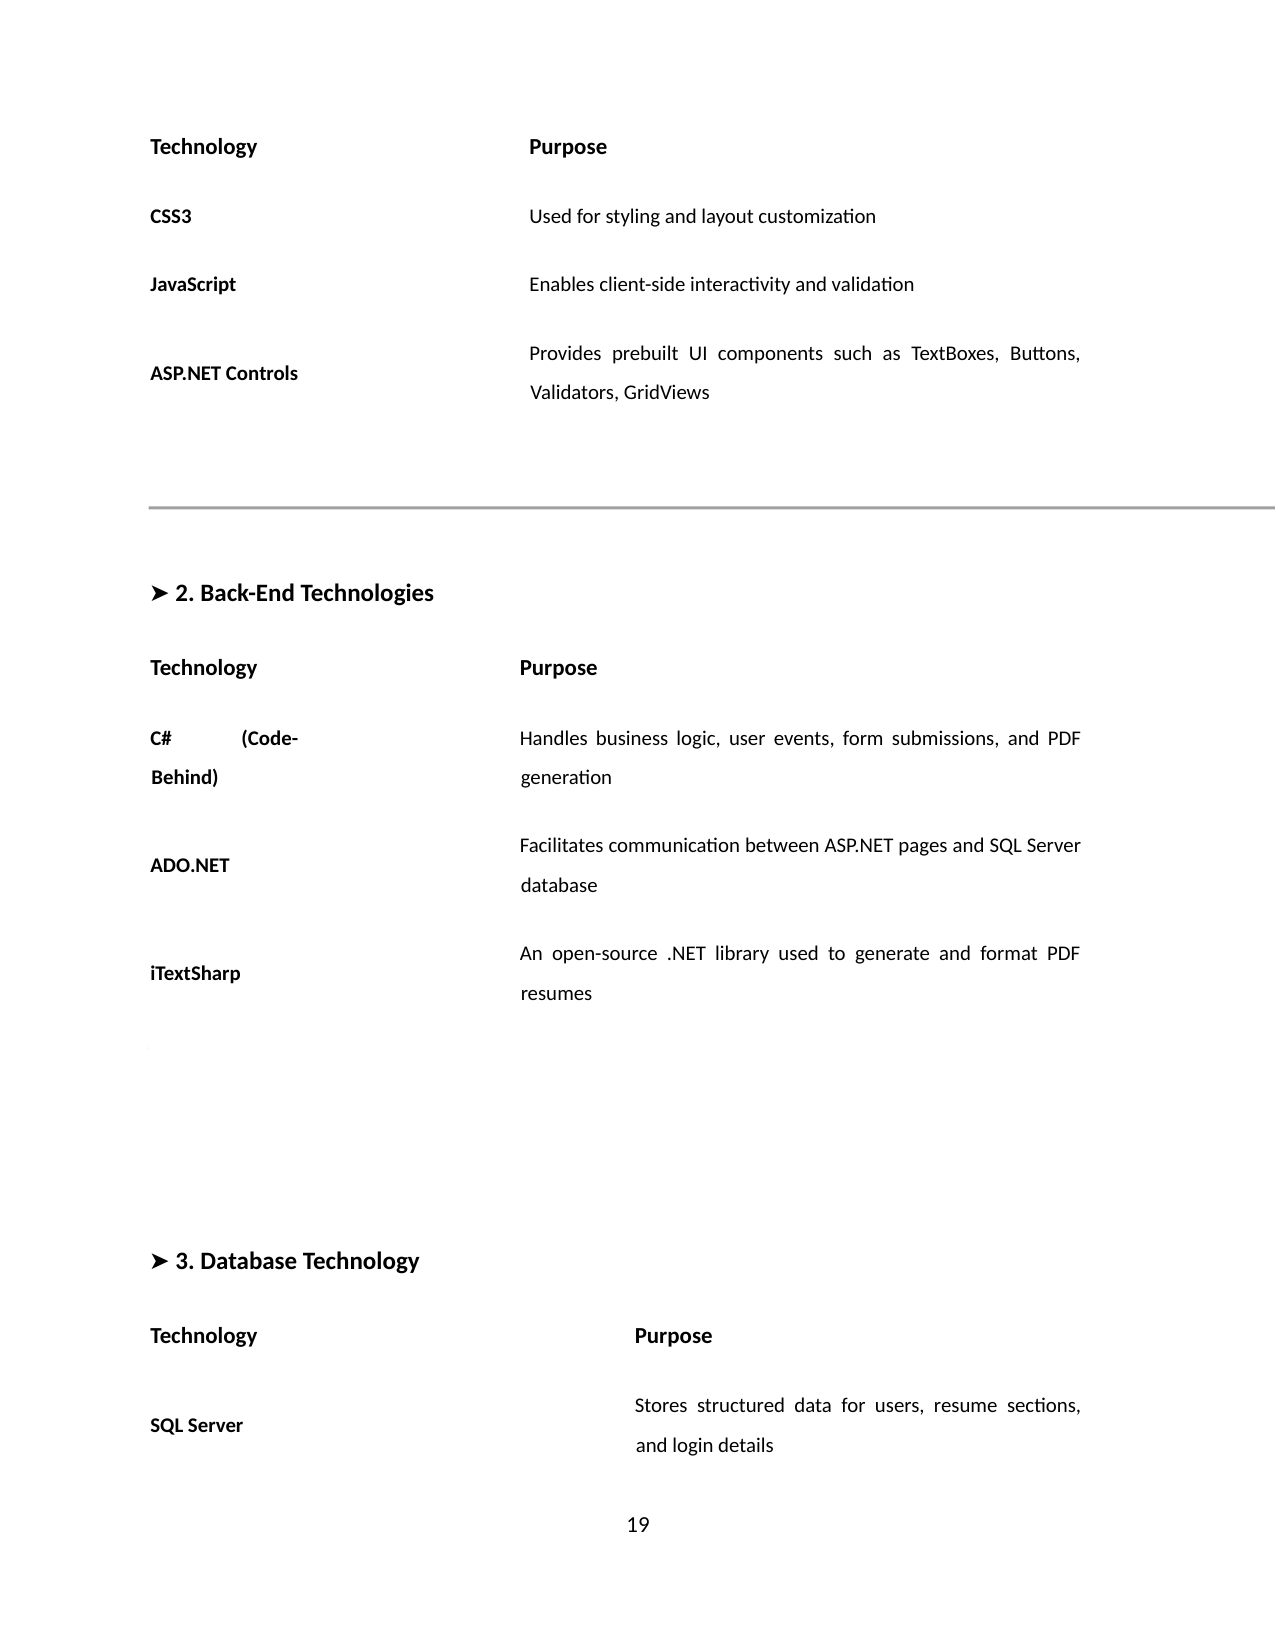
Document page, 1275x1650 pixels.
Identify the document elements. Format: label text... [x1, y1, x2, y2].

table_header Technology [122, 1320, 606, 1391]
table_cell iTextSharp [122, 939, 491, 1047]
table_header Technology [122, 130, 501, 201]
table_header Purpose [606, 1320, 1275, 1391]
table_cell ADO.NET [122, 831, 491, 939]
text ➤ 2. Back-End Technologies [148, 575, 1083, 609]
table_cell Enables client-side interactivity and validation [501, 270, 1275, 338]
table_cell SQL Server [122, 1391, 606, 1499]
text ➤ 3. Database Technology [148, 1243, 1083, 1277]
table_cell Handles business logic, user events, form submissions, and PDF generation [491, 723, 1275, 831]
table_header Technology [122, 652, 491, 723]
table_cell Stores structured data for users, resume sections, and login details [606, 1391, 1275, 1499]
table_cell Facilitates communication between ASP.NET pages and SQL Server database [491, 831, 1275, 939]
table_header Purpose [501, 130, 1275, 201]
table_cell C# (Code-Behind) [122, 723, 491, 831]
table_cell An open-source .NET library used to generate and format PDF resumes [491, 939, 1275, 1047]
table_cell CSS3 [122, 201, 501, 270]
table_cell Provides prebuilt UI components such as TextBoxes, Buttons, Validators, GridViews [501, 339, 1275, 446]
table_cell ASP.NET Controls [122, 339, 501, 446]
table_cell Used for styling and layout customization [501, 201, 1275, 270]
table_header Purpose [491, 652, 1275, 723]
table_cell JavaScript [122, 270, 501, 338]
